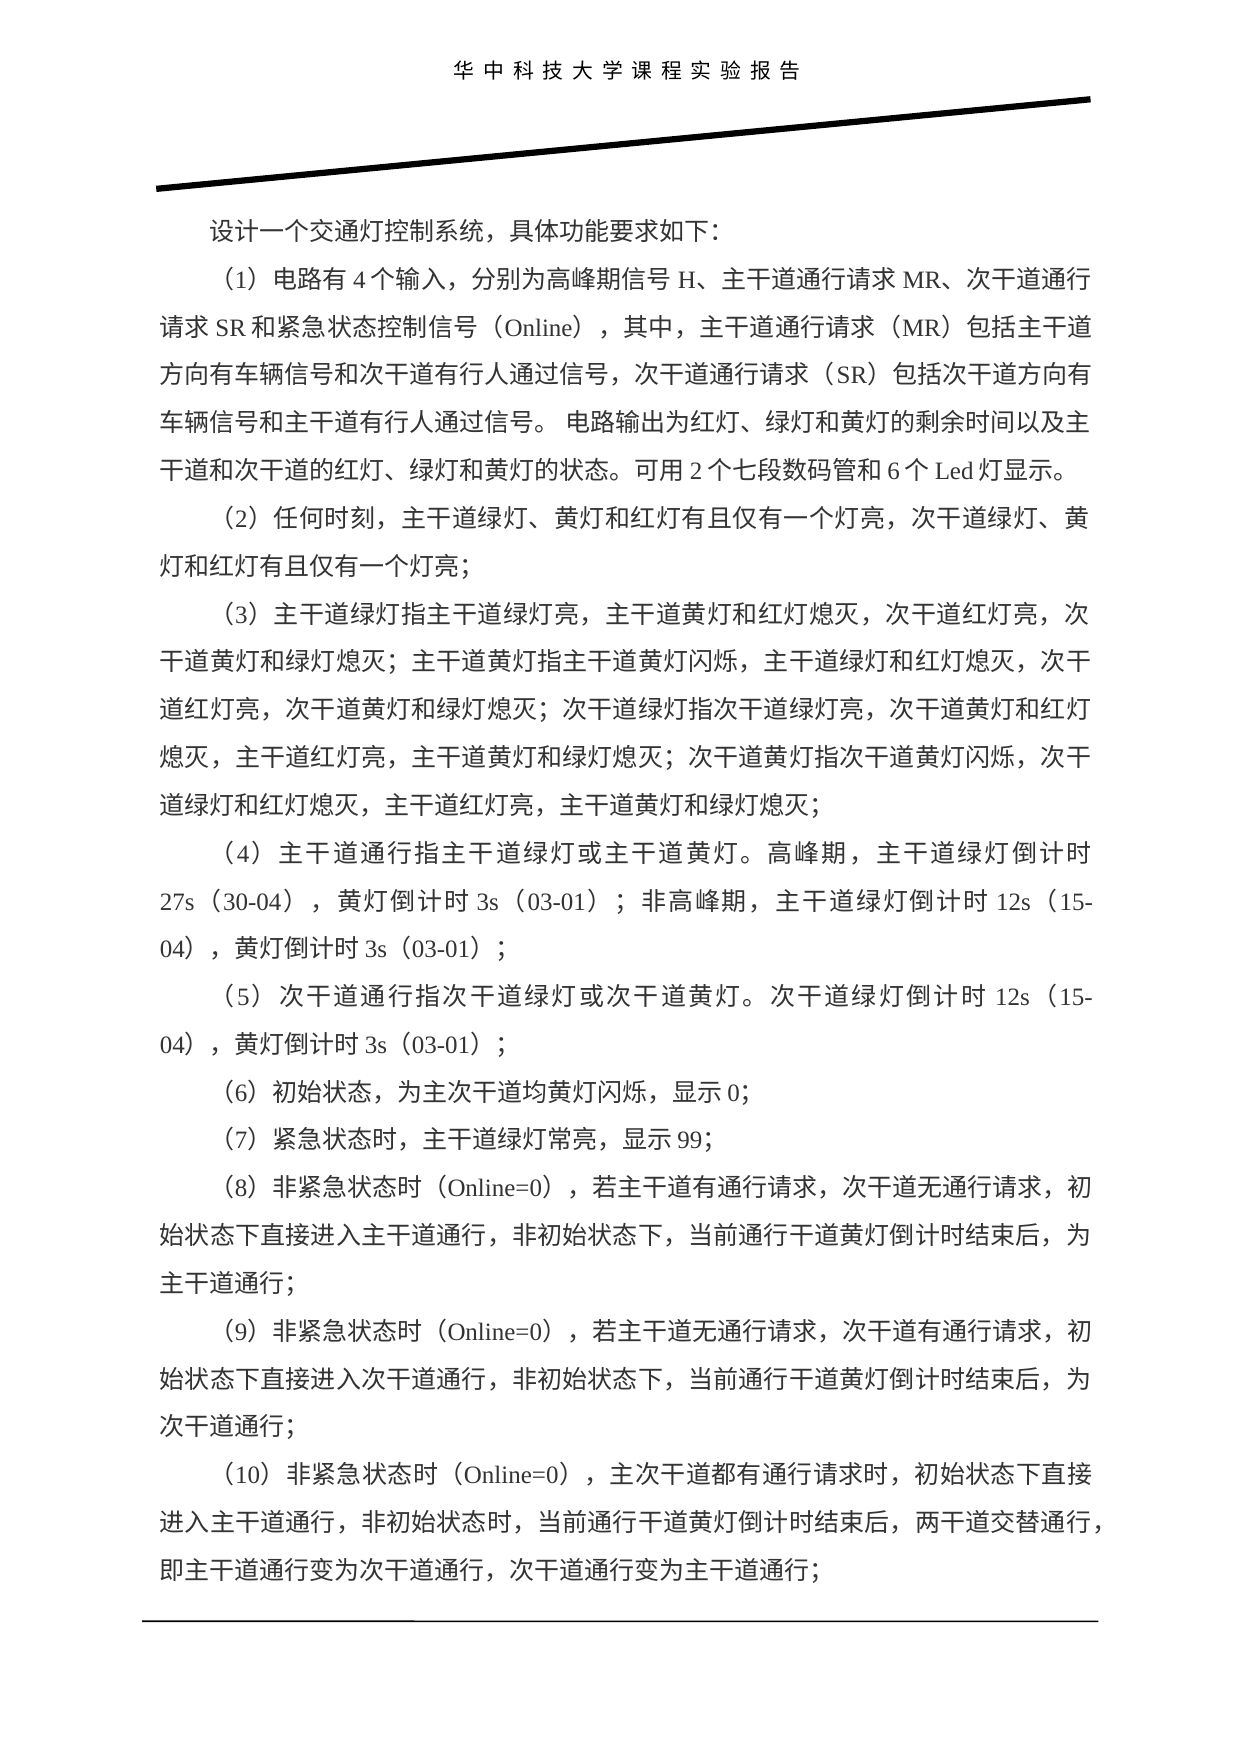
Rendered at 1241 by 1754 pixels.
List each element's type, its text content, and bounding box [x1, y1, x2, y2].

text （3）主干道绿灯指主干道绿灯亮，主干道黄灯和红灯熄灭，次干道红灯亮，次干道黄灯和绿灯熄灭；主干道黄灯指主干道黄灯闪烁，主干道绿灯和红灯熄灭，次干道红灯亮，次干道黄灯和绿灯熄灭；次干道绿灯指次干道绿灯亮，次干道黄灯和红灯熄灭，主干道红灯亮，主干道黄灯和绿灯熄灭；次干道黄灯指次干道黄灯闪烁，次干道绿灯和红灯熄灭，主干道红灯亮，主干道黄灯和绿灯熄灭； [159, 588, 1093, 827]
text （7）紧急状态时，主干道绿灯常亮，显示99； [159, 1114, 1093, 1162]
text （2）任何时刻，主干道绿灯、黄灯和红灯有且仅有一个灯亮，次干道绿灯、黄灯和红灯有且仅有一个灯亮； [159, 493, 1093, 588]
text （6）初始状态，为主次干道均黄灯闪烁，显示0； [159, 1066, 1093, 1114]
text （1）电路有4个输入，分别为高峰期信号H、主干道通行请求MR、次干道通行请求SR和紧急状态控制信号（Online），其中，主干道通行请求（MR）包括主干道方向有车辆信号和次干道有行人通过信号，次干道通行请求（SR）包括次干道方向有车辆信号和主干道有行人通过信号。 电路输出为红灯、绿灯和黄灯的剩余时间以及主干道和次干道的红灯、绿灯和黄灯的状态。可用2个七段数码管和6个Led灯显示。 [159, 254, 1093, 493]
text （9）非紧急状态时（Online=0），若主干道无通行请求，次干道有通行请求，初始状态下直接进入次干道通行，非初始状态下，当前通行干道黄灯倒计时结束后，为次干道通行； [159, 1306, 1093, 1449]
text （4）主干道通行指主干道绿灯或主干道黄灯。高峰期，主干道绿灯倒计时27s（30-04），黄灯倒计时3s（03-01）；非高峰期，主干道绿灯倒计时12s（15-04），黄灯倒计时3s（03-01）； [159, 827, 1093, 971]
text （10）非紧急状态时（Online=0），主次干道都有通行请求时，初始状态下直接进入主干道通行，非初始状态时，当前通行干道黄灯倒计时结束后，两干道交替通行，即主干道通行变为次干道通行，次干道通行变为主干道通行； [159, 1449, 1093, 1592]
text （8）非紧急状态时（Online=0），若主干道有通行请求，次干道无通行请求，初始状态下直接进入主干道通行，非初始状态下，当前通行干道黄灯倒计时结束后，为主干道通行； [159, 1162, 1093, 1306]
text （5）次干道通行指次干道绿灯或次干道黄灯。次干道绿灯倒计时12s（15-04），黄灯倒计时3s（03-01）； [159, 971, 1093, 1066]
text 设计一个交通灯控制系统，具体功能要求如下： [159, 206, 1093, 254]
